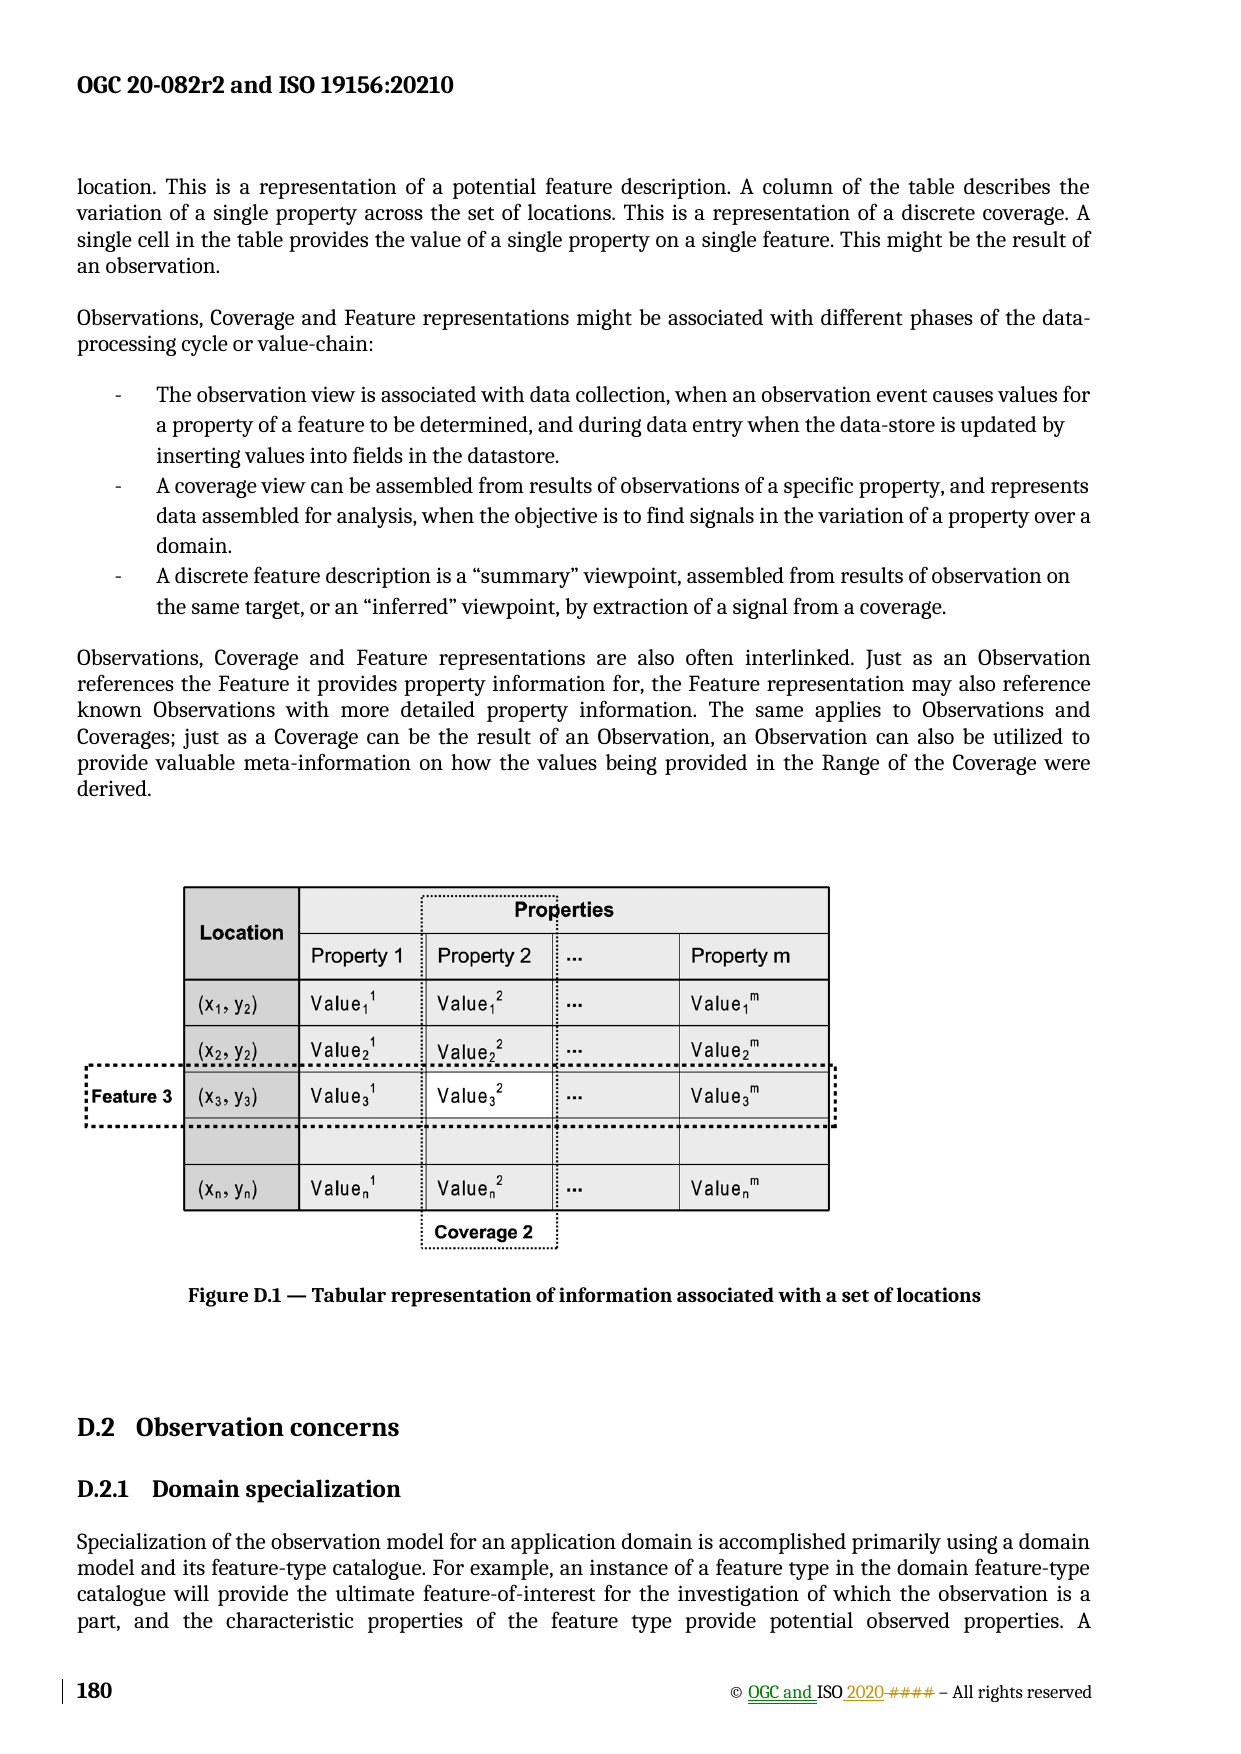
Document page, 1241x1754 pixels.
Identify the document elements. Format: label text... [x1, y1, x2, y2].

text Figure D.1 — Tabular representation of information associated with a set of locations [77, 1283, 1092, 1308]
picture [76, 876, 847, 1258]
list The observation view is associated with data collection, when an observation event causes values for a property of a feature to be determined, and during data entry when the data-store is updated by inserting values into fields in the datastore. [114, 382, 1092, 469]
list A discrete feature description is a “summary” viewpoint, assembled from results of observation on the same target, or an “inferred” viewpoint, by extraction of a signal from a coverage. [114, 563, 1092, 620]
text Observations, Coverage and Feature representations might be associated with different phases of the data-processing cycle or value-chain: [77, 304, 1092, 357]
list A coverage view can be assembled from results of observations of a specific property, and represents data assembled for analysis, when the objective is to find signals in the variation of a property over a domain. [114, 473, 1092, 559]
text Observations, Coverage and Feature representations are also often interlinked. Just as an Observation references the Feature it provides property information for, the Feature representation may also reference known Observations with more detailed property information. The same applies to Observations and Coverages; just as a Coverage can be the result of an Observation, an Observation can also be utilized to provide valuable meta-information on how the values being provided in the Range of the Coverage were derived. [77, 644, 1092, 803]
text Observation concerns [77, 1412, 1092, 1443]
text Domain specialization [77, 1475, 1092, 1503]
